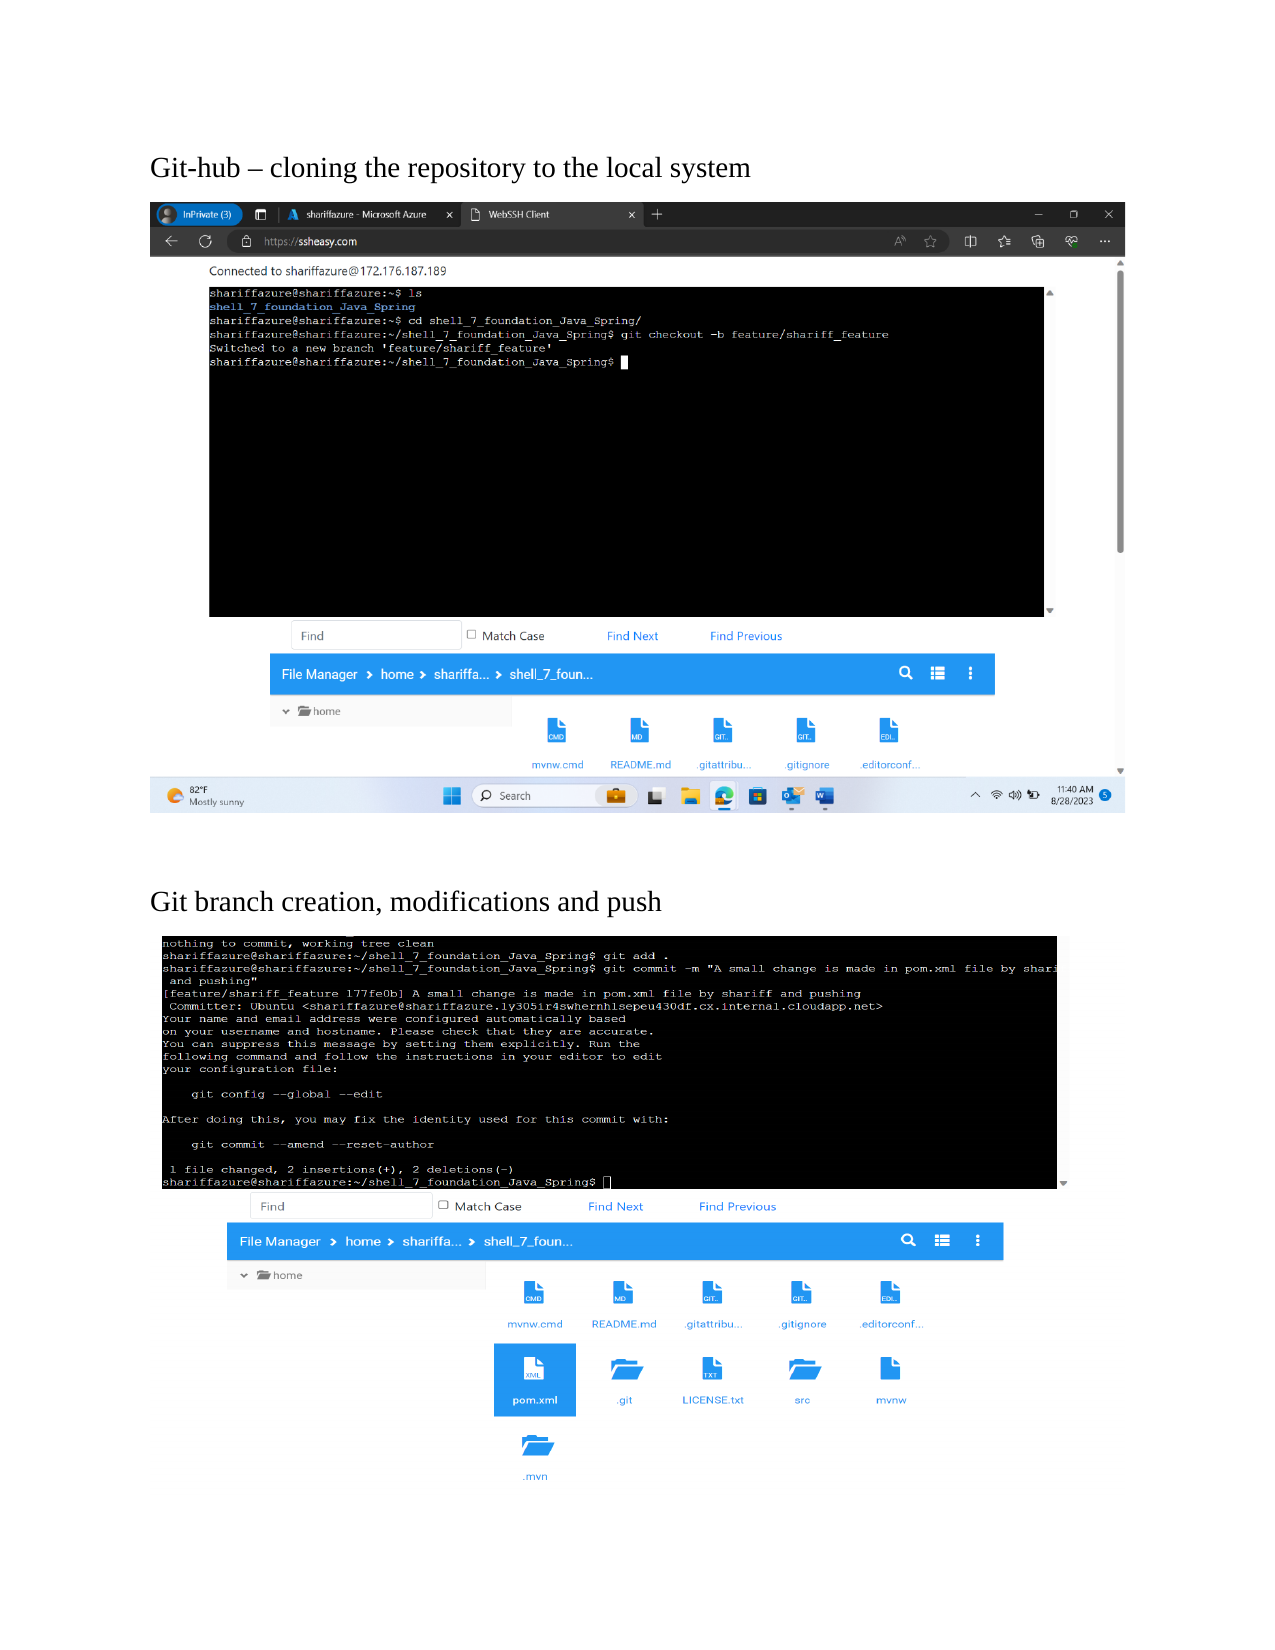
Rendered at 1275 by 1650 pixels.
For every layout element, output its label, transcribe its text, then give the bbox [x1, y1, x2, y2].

text Git-hub – cloning the repository to the local system [150, 150, 1125, 183]
text Git branch creation, modifications and push [150, 884, 1125, 917]
picture [150, 936, 1125, 1495]
picture [150, 202, 1125, 813]
